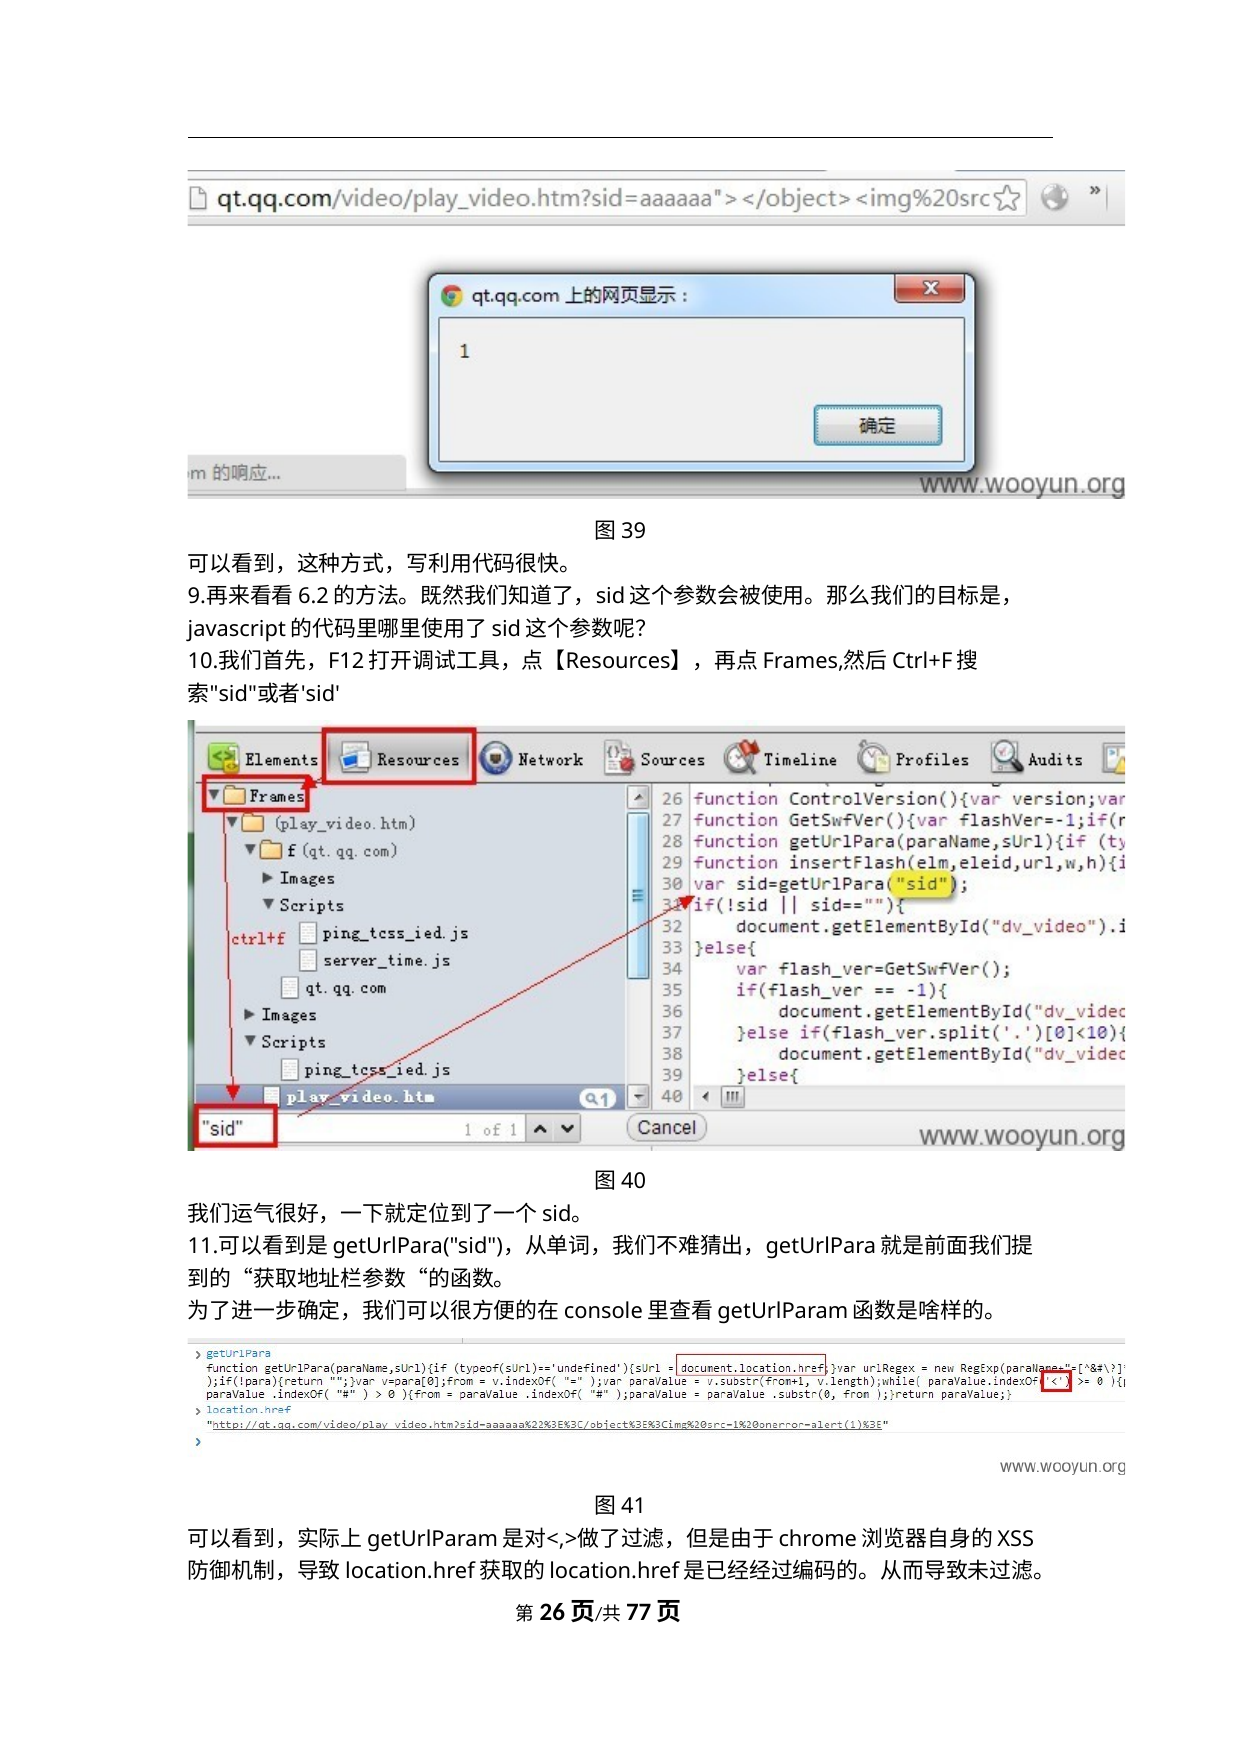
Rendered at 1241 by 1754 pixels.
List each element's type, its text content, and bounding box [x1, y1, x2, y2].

picture [187, 1338, 1125, 1475]
text 我们运气很好，一下就定位到了一个sid。 [187, 1196, 1053, 1228]
text 可以看到，这种方式，写利用代码很快。 [187, 546, 1053, 578]
text 图41 [187, 1488, 1053, 1521]
text 9.再来看看6.2的方法。既然我们知道了，sid这个参数会被使用。那么我们的目标是，javascript的代码里哪里使用了sid这个参数呢？ [187, 578, 1053, 643]
text 为了进一步确定，我们可以很方便的在console里查看getUrlParam函数是啥样的。 [187, 1293, 1053, 1326]
text 图39 [187, 513, 1053, 546]
picture [187, 720, 1125, 1151]
text 图40 [187, 1163, 1053, 1196]
text 11.可以看到是getUrlPara("sid")，从单词，我们不难猜出，getUrlPara就是前面我们提到的“获取地址栏参数“的函数。 [187, 1228, 1053, 1293]
text 可以看到，实际上getUrlParam是对<,>做了过滤，但是由于chrome浏览器自身的XSS防御机制，导致location.href获取的location.href是已经经过编码的。从而导致未过滤。 [187, 1521, 1053, 1586]
picture [187, 170, 1125, 499]
text 10.我们首先，F12打开调试工具，点【Resources】，再点Frames,然后Ctrl+F搜索"sid"或者'sid' [187, 643, 1053, 708]
